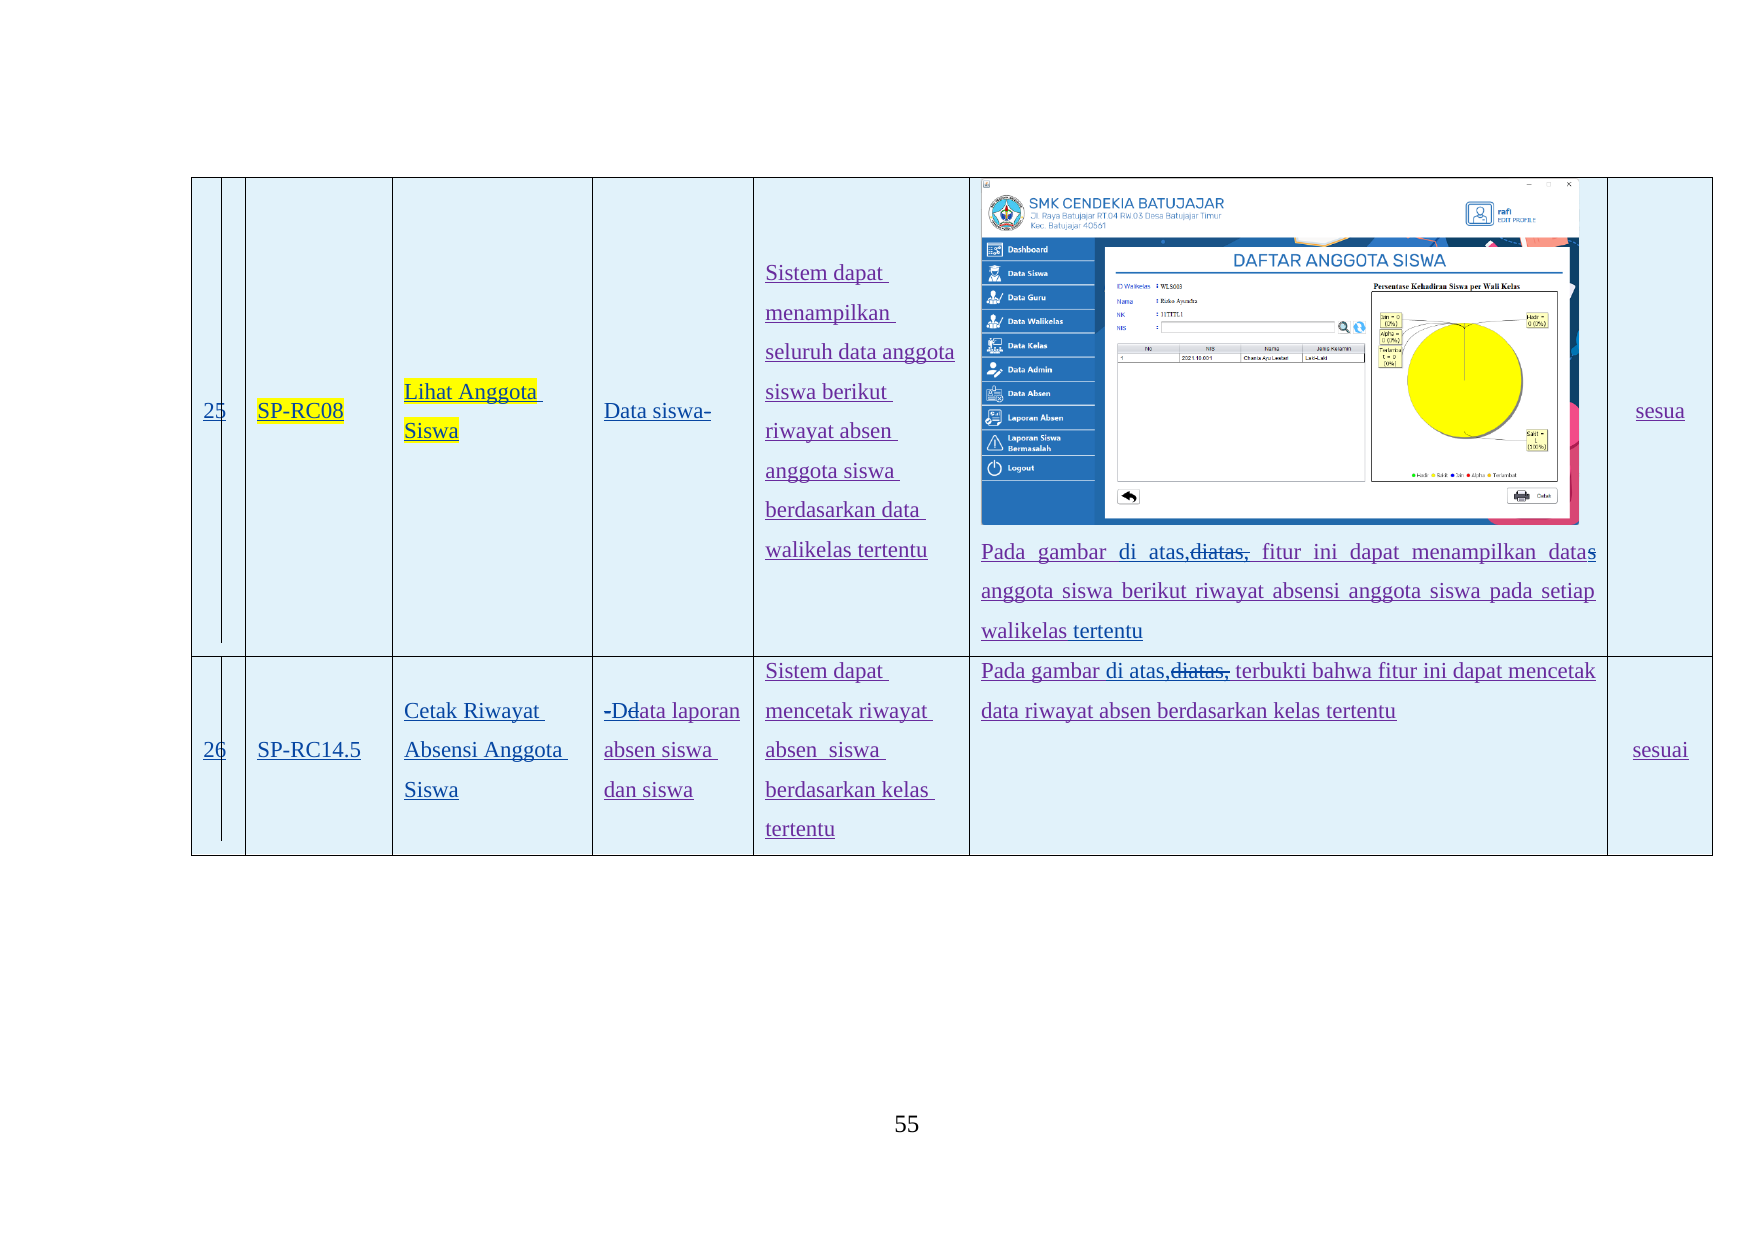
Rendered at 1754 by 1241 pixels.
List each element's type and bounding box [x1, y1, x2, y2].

picture [980, 178, 1580, 525]
